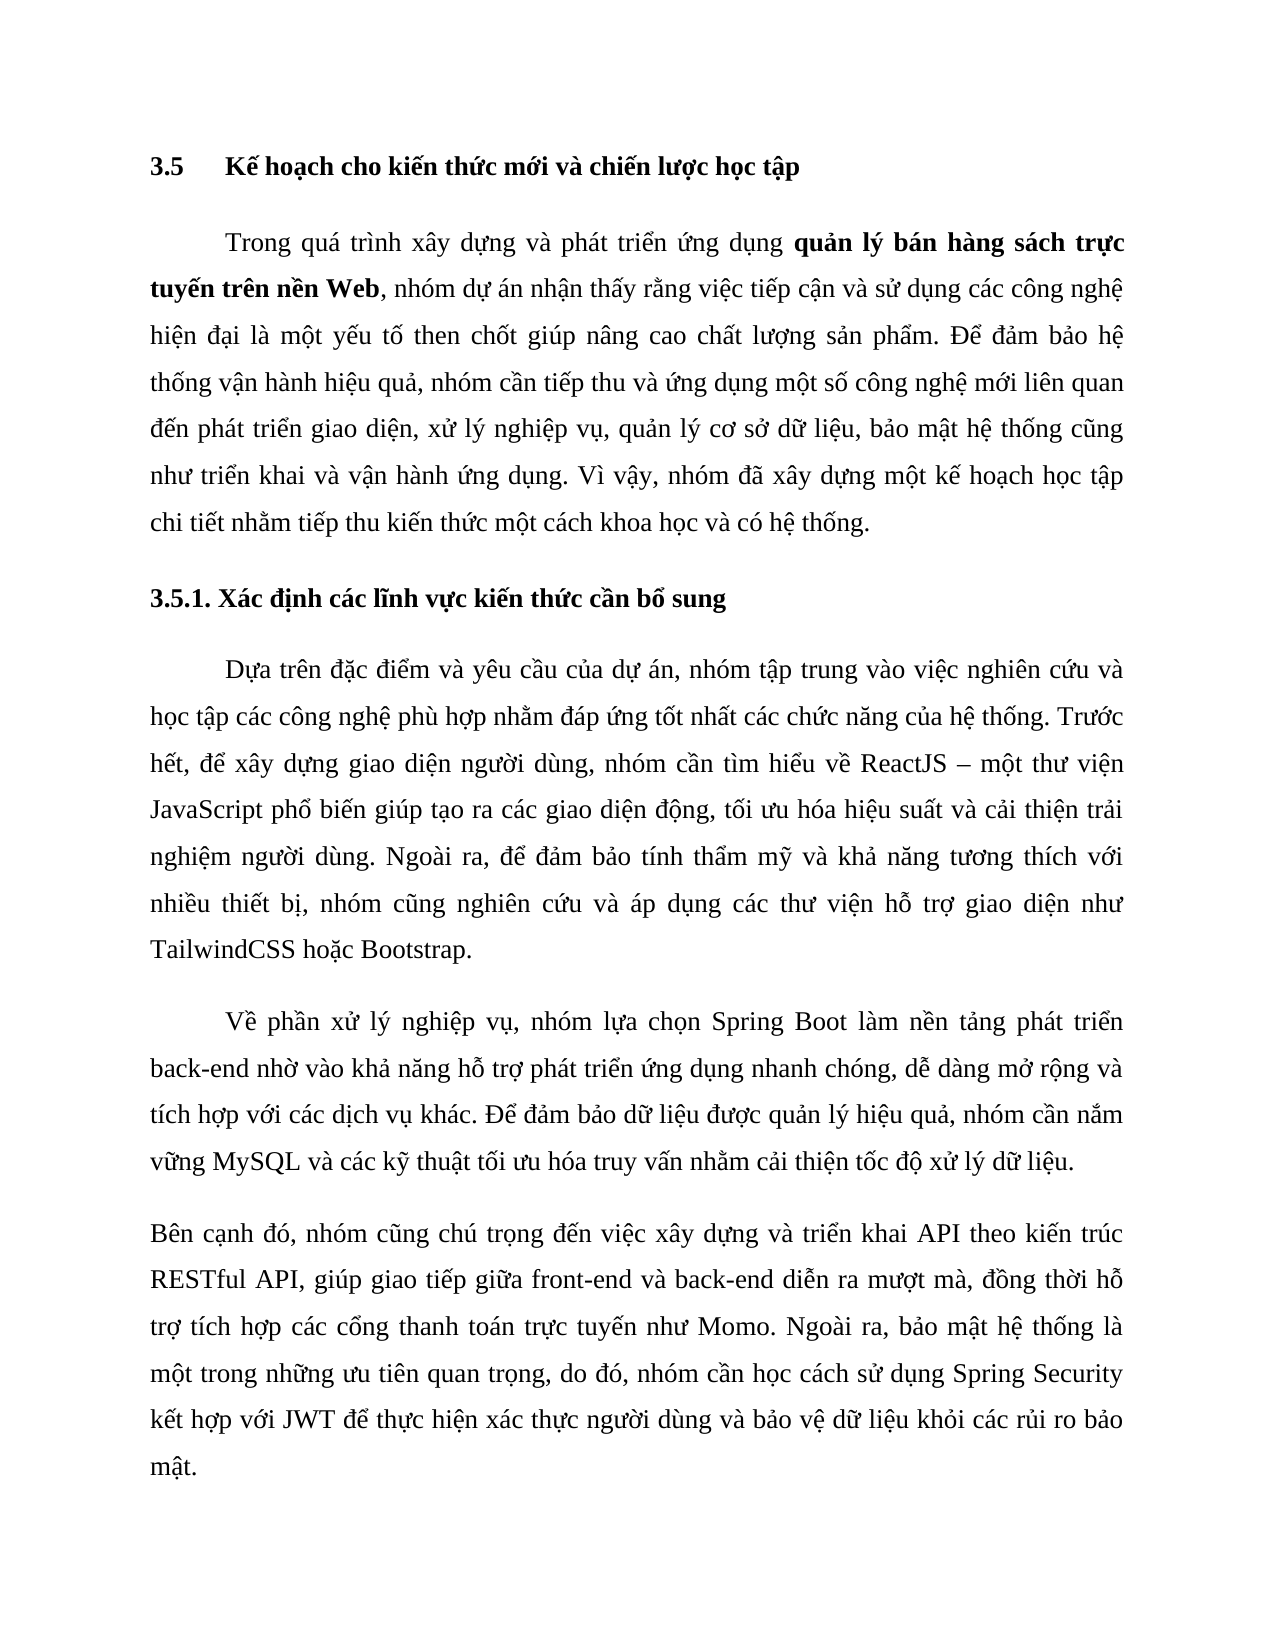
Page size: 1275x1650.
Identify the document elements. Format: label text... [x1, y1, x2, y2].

text Trong quá trình xây dựng và phát triển ứng dụng quản lý bán hàng sách trực tuyến trên nền Web, nhóm dự án nhận thấy rằng việc tiếp cận và sử dụng các công nghệ hiện đại là một yếu tố then chốt giúp nâng cao chất lượng sản phẩm. Để đảm bảo hệ thống vận hành hiệu quả, nhóm cần tiếp thu và ứng dụng một số công nghệ mới liên quan đến phát triển giao diện, xử lý nghiệp vụ, quản lý cơ sở dữ liệu, bảo mật hệ thống cũng như triển khai và vận hành ứng dụng. Vì vậy, nhóm đã xây dựng một kế hoạch học tập chi tiết nhằm tiếp thu kiến thức một cách khoa học và có hệ thống. [150, 226, 1125, 537]
text Dựa trên đặc điểm và yêu cầu của dự án, nhóm tập trung vào việc nghiên cứu và học tập các công nghệ phù hợp nhằm đáp ứng tốt nhất các chức năng của hệ thống. Trước hết, để xây dựng giao diện người dùng, nhóm cần tìm hiểu về ReactJS – một thư viện JavaScript phổ biến giúp tạo ra các giao diện động, tối ưu hóa hiệu suất và cải thiện trải nghiệm người dùng. Ngoài ra, để đảm bảo tính thẩm mỹ và khả năng tương thích với nhiều thiết bị, nhóm cũng nghiên cứu và áp dụng các thư viện hỗ trợ giao diện như TailwindCSS hoặc Bootstrap. [150, 653, 1125, 964]
subtitle 3.5.1. Xác định các lĩnh vực kiến thức cần bổ sung [150, 582, 1125, 613]
list Kế hoạch cho kiến thức mới và chiến lược học tập [150, 150, 1125, 181]
text Bên cạnh đó, nhóm cũng chú trọng đến việc xây dựng và triển khai API theo kiến trúc RESTful API, giúp giao tiếp giữa front-end và back-end diễn ra mượt mà, đồng thời hỗ trợ tích hợp các cổng thanh toán trực tuyến như Momo. Ngoài ra, bảo mật hệ thống là một trong những ưu tiên quan trọng, do đó, nhóm cần học cách sử dụng Spring Security kết hợp với JWT để thực hiện xác thực người dùng và bảo vệ dữ liệu khỏi các rủi ro bảo mật. [150, 1217, 1125, 1481]
text Về phần xử lý nghiệp vụ, nhóm lựa chọn Spring Boot làm nền tảng phát triển back-end nhờ vào khả năng hỗ trợ phát triển ứng dụng nhanh chóng, dễ dàng mở rộng và tích hợp với các dịch vụ khác. Để đảm bảo dữ liệu được quản lý hiệu quả, nhóm cần nắm vững MySQL và các kỹ thuật tối ưu hóa truy vấn nhằm cải thiện tốc độ xử lý dữ liệu. [150, 1005, 1125, 1176]
